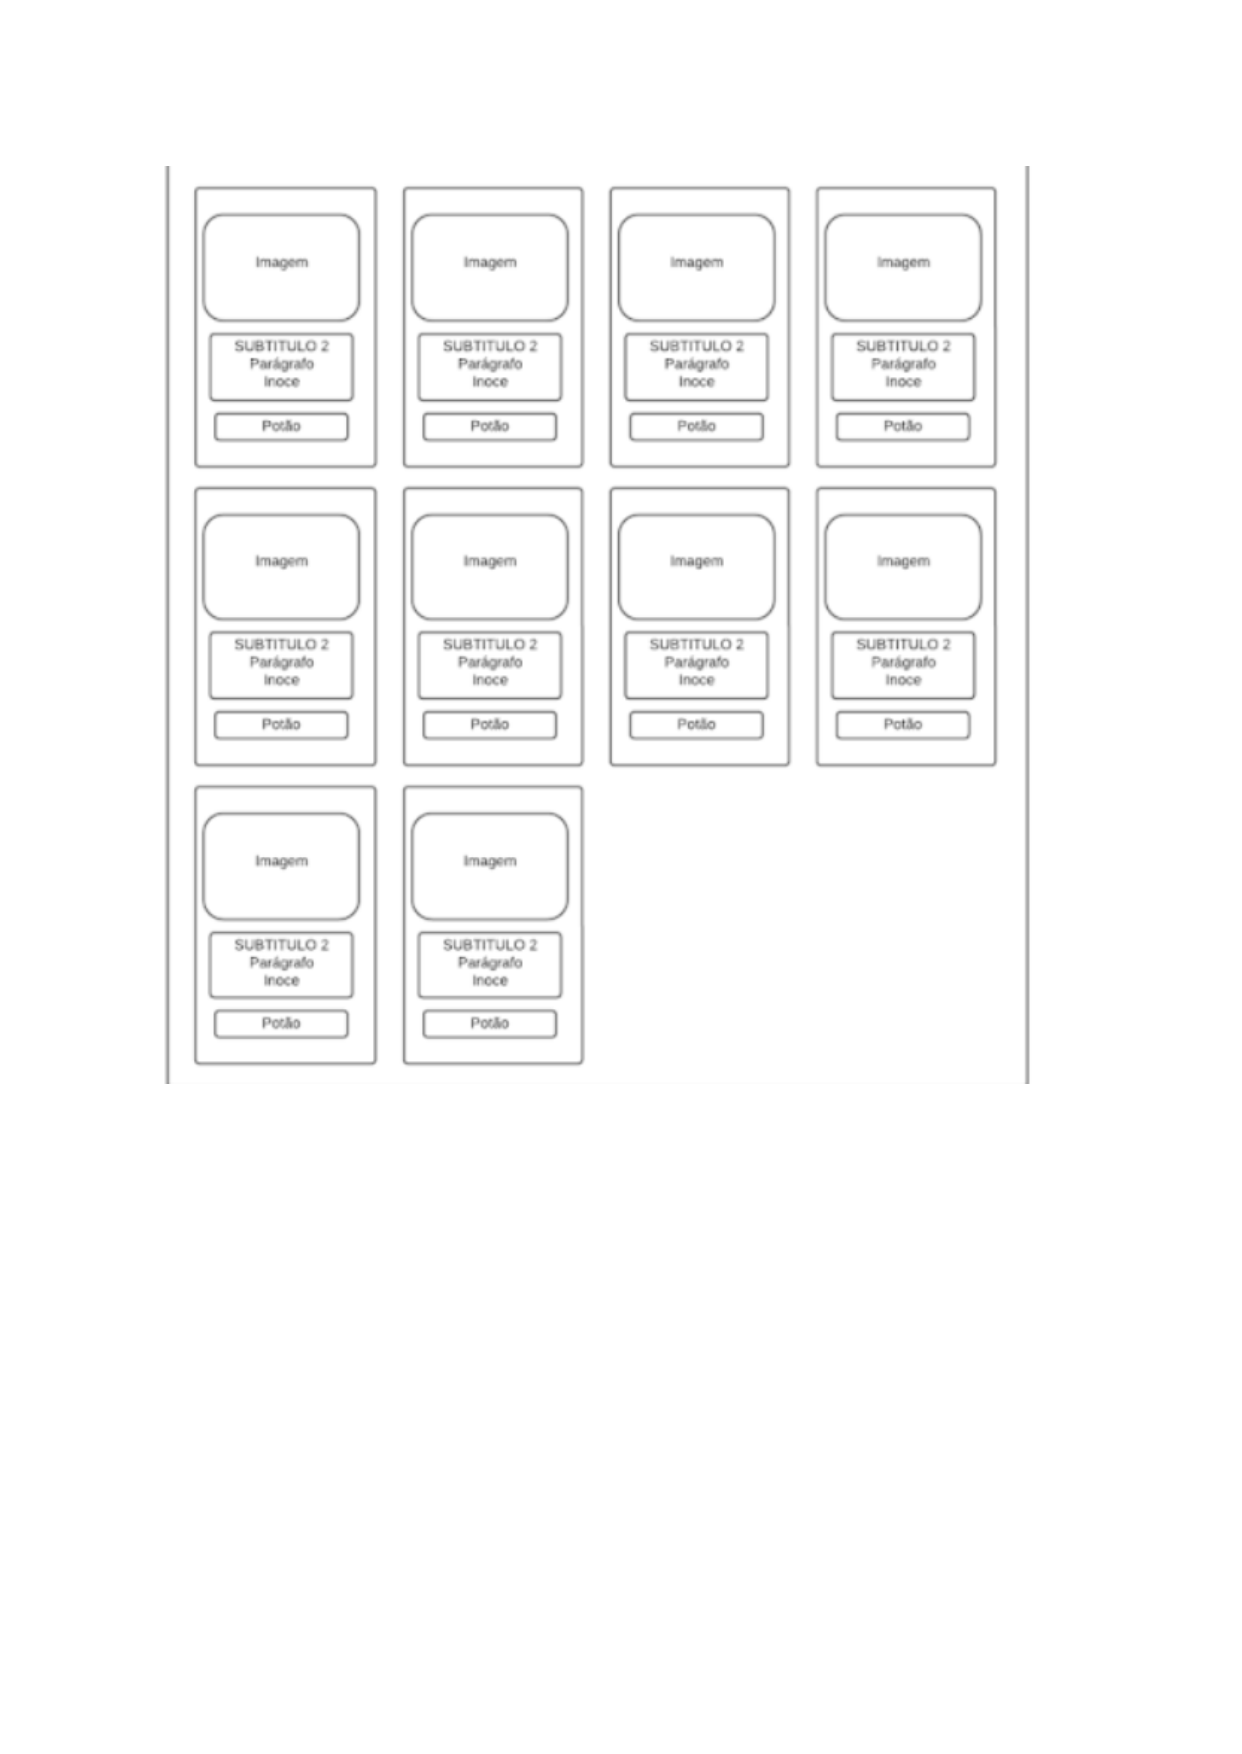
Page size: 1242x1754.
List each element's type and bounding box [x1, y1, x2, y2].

picture [114, 166, 1143, 1084]
